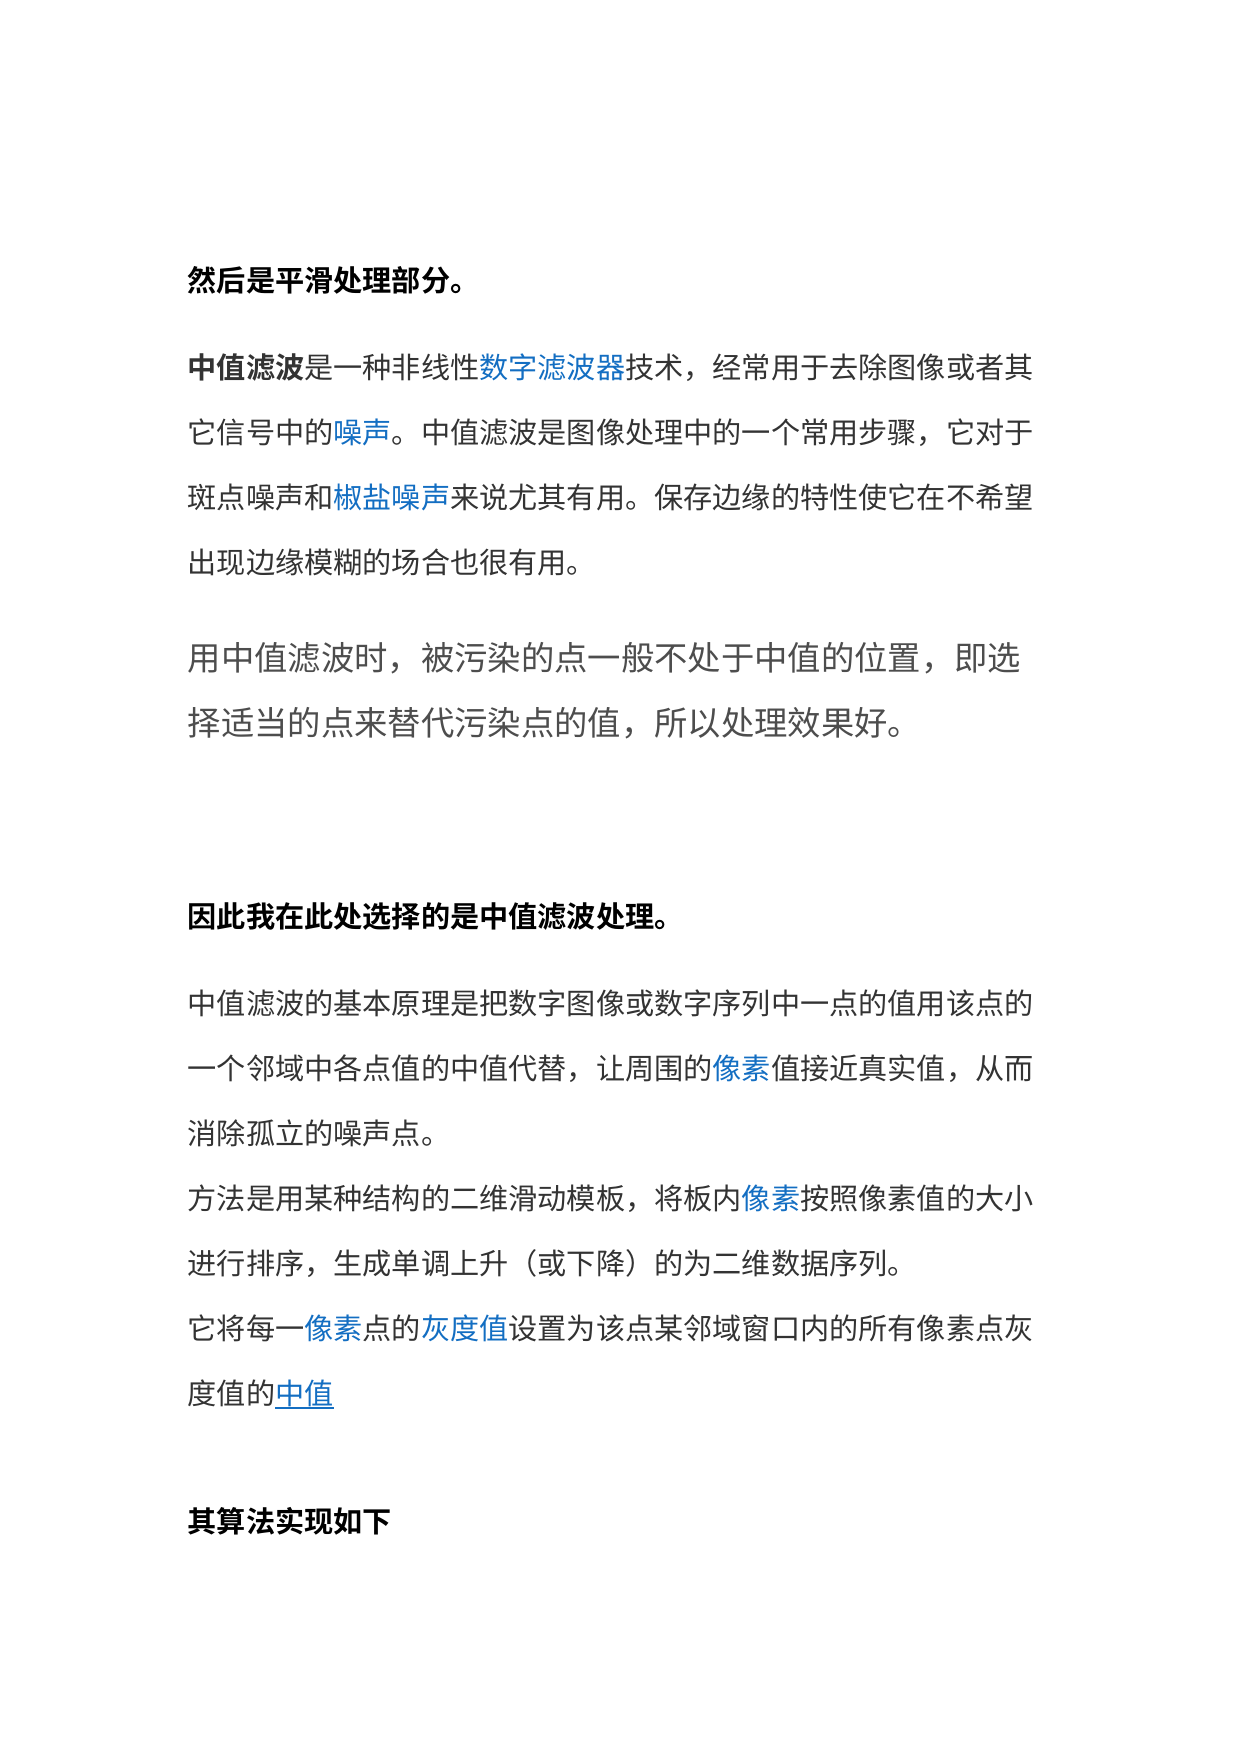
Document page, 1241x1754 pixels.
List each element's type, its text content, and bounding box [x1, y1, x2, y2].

text 方法是用某种结构的二维滑动模板，将板内像素按照像素值的大小进行排序，生成单调上升（或下降）的为二维数据序列。 [187, 1164, 1053, 1294]
text 中值滤波是一种非线性数字滤波器技术，经常用于去除图像或者其它信号中的噪声。中值滤波是图像处理中的一个常用步骤，它对于斑点噪声和椒盐噪声来说尤其有用。保存边缘的特性使它在不希望出现边缘模糊的场合也很有用。 [187, 334, 1053, 594]
list 因此我在此处选择的是中值滤波处理。 [187, 884, 1053, 949]
text 中值滤波的基本原理是把数字图像或数字序列中一点的值用该点的一个邻域中各点值的中值代替，让周围的像素值接近真实值，从而消除孤立的噪声点。 [187, 969, 1053, 1164]
list 然后是平滑处理部分。 [187, 248, 1053, 313]
text 它将每一像素点的灰度值设置为该点某邻域窗口内的所有像素点灰度值的中值 [187, 1294, 1053, 1424]
text 其算法实现如下 [187, 1488, 1053, 1553]
text 用中值滤波时，被污染的点一般不处于中值的位置，即选择适当的点来替代污染点的值，所以处理效果好。 [187, 626, 1053, 756]
